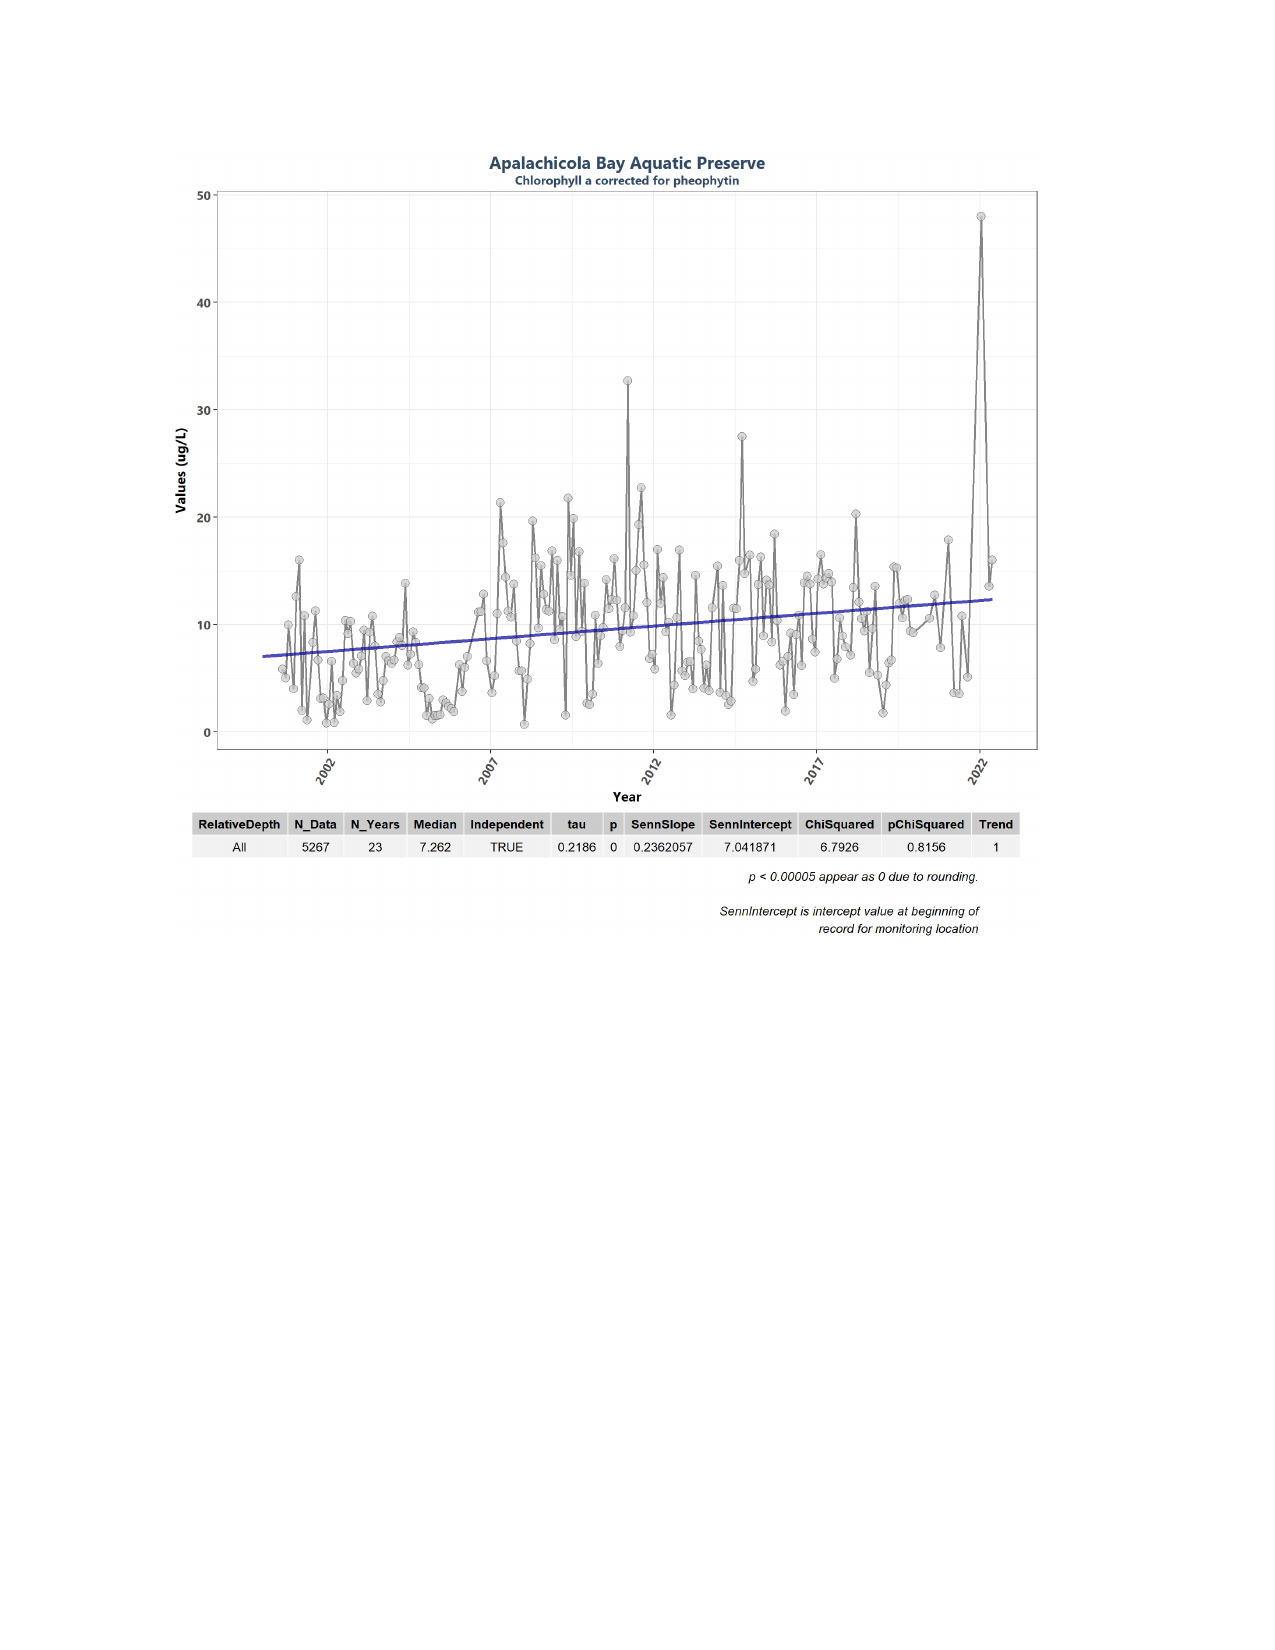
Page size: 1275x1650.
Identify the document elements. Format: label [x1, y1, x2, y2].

picture [168, 150, 1044, 938]
